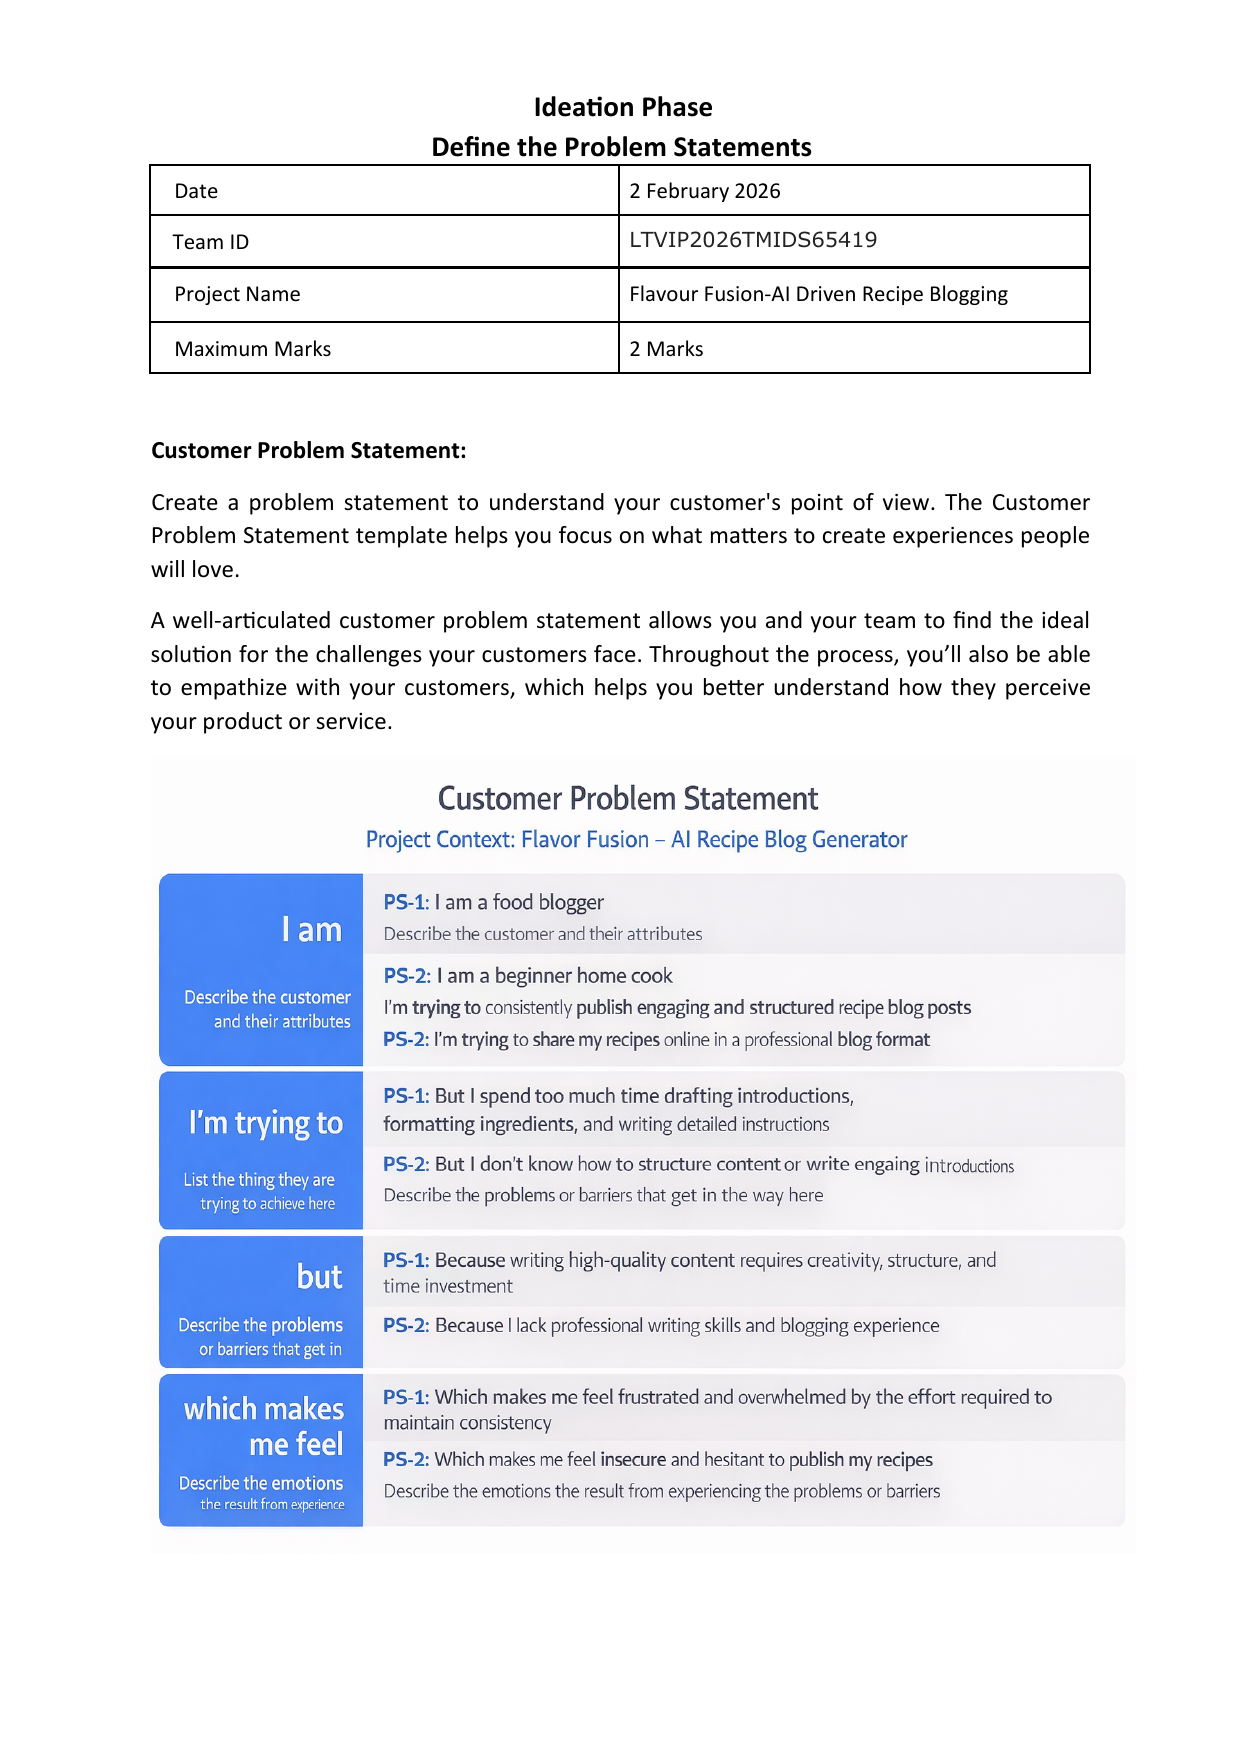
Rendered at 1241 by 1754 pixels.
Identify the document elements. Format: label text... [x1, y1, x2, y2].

table_header Date [151, 166, 618, 214]
table_header 2 February 2026 [620, 166, 1089, 214]
text A well-articulated customer problem statement allows you and your team to find the ideal solution for the challenges your customers face. Throughout the process, you’ll also be able to empathize with your customers, which helps you better understand how they perceive your product or service. [150, 604, 1092, 735]
table_cell LTVIP2026TMIDS65419 [620, 216, 1089, 266]
text Customer Problem Statement: [151, 435, 1195, 465]
text Define the Problem Statements [0, 128, 812, 163]
table_cell Maximum Marks [151, 323, 618, 372]
table_cell 2 Marks [620, 323, 1089, 372]
text Create a problem statement to understand your customer's point of view. The Customer Problem Statement template helps you focus on what matters to create experiences people will love. [151, 486, 1092, 583]
picture [150, 756, 1137, 1554]
text Ideation Phase [0, 88, 713, 123]
table_cell Flavour Fusion-AI Driven Recipe Blogging [620, 269, 1089, 321]
table_cell Team ID [151, 216, 618, 266]
table_cell Project Name [151, 269, 618, 321]
